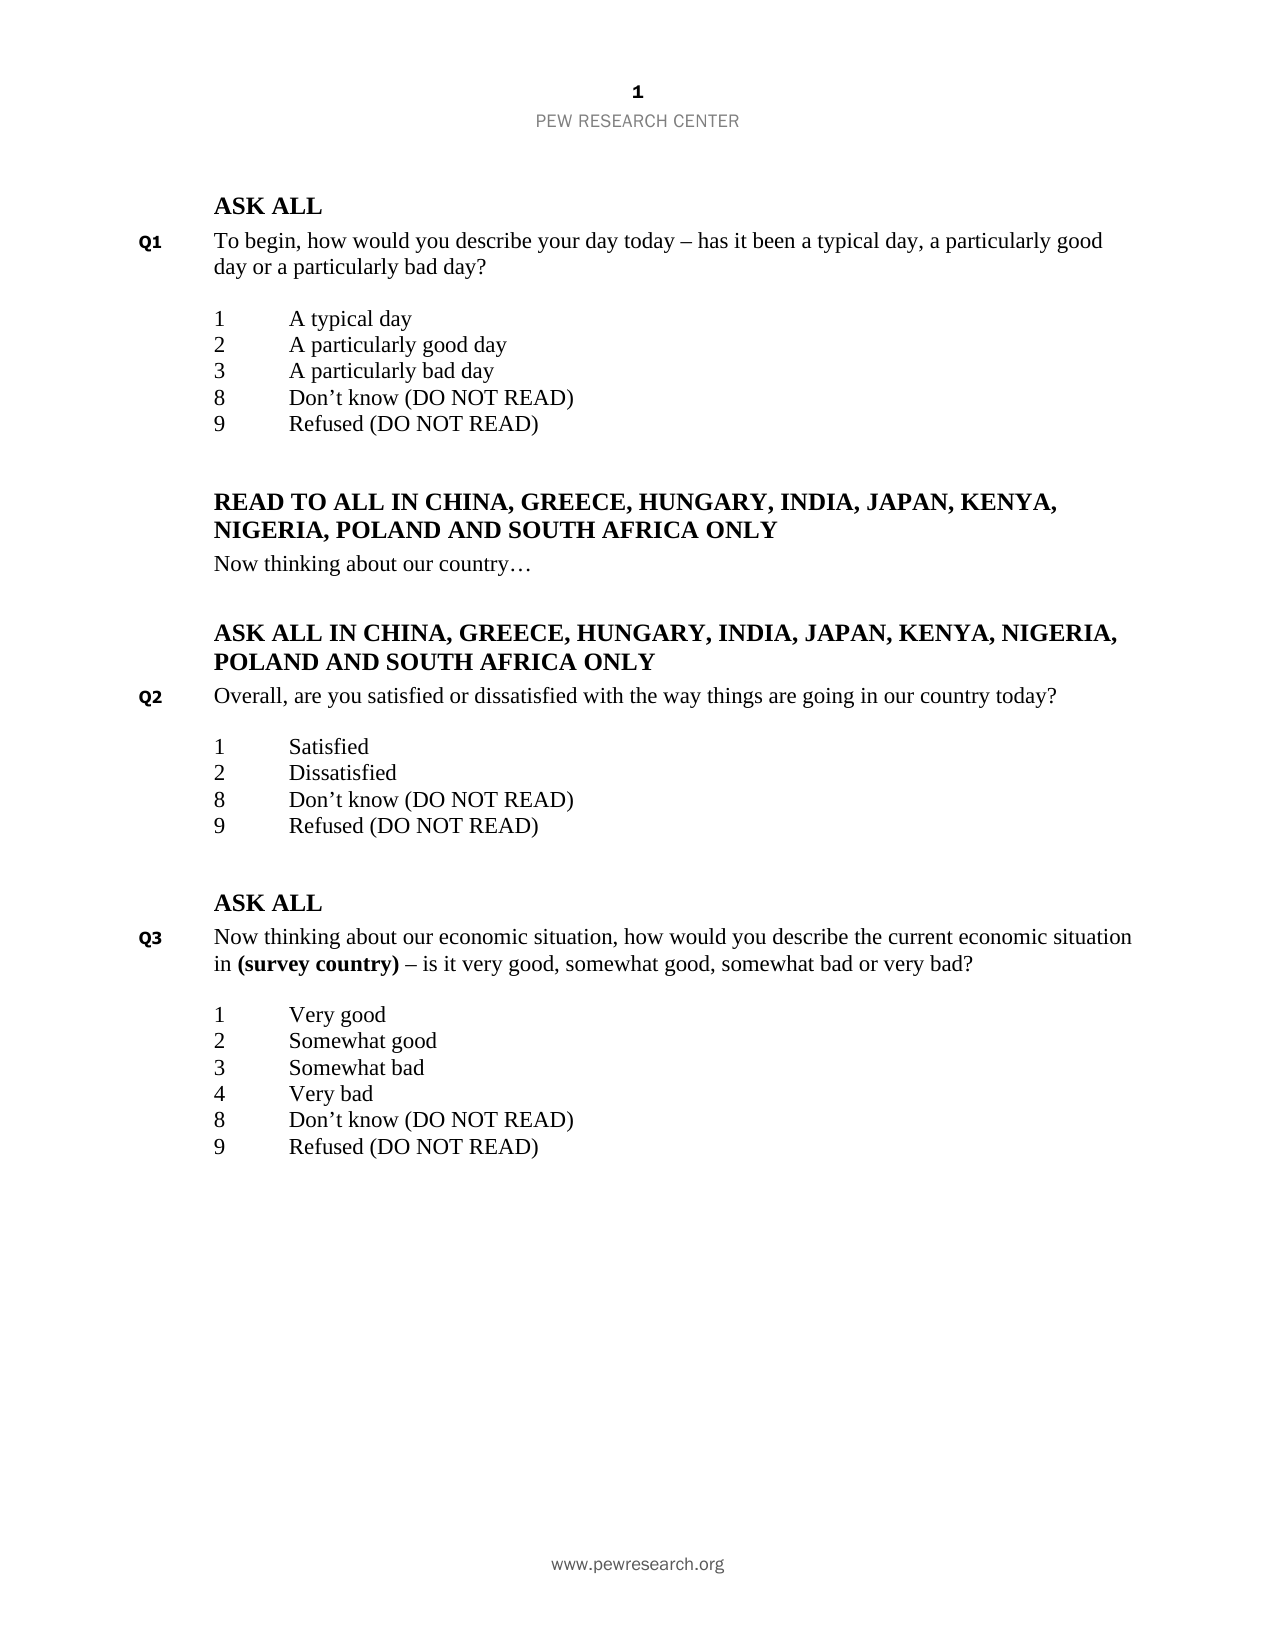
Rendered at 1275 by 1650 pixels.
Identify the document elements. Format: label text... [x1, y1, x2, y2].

text 3 Somewhat bad [214, 1054, 1136, 1080]
text Q3 Now thinking about our economic situation, how would you describe the current economic situation in (survey country) – is it very good, somewhat good, somewhat bad or very bad? [139, 923, 1136, 976]
text 2 Dissatisfied [214, 759, 1136, 786]
text ASK ALL [139, 888, 1136, 917]
text Q1 To begin, how would you describe your day today – has it been a typical day, a particularly good day or a particularly bad day? [139, 227, 1136, 280]
text 2 Somewhat good [214, 1027, 1136, 1054]
text 9 Refused (DO NOT READ) [214, 410, 1136, 437]
text 8 Don’t know (DO NOT READ) [214, 786, 1136, 812]
text 3 A particularly bad day [214, 357, 1136, 384]
text READ TO ALL IN CHINA, GREECE, HUNGARY, INDIA, JAPAN, KENYA, NIGERIA, POLAND AND SOUTH AFRICA ONLY [214, 487, 1136, 544]
text 9 Refused (DO NOT READ) [214, 812, 1136, 838]
text 1 Very good [214, 1001, 1136, 1027]
text Now thinking about our country… [214, 550, 1136, 577]
text 8 Don’t know (DO NOT READ) [214, 384, 1136, 410]
text 4 Very bad [214, 1080, 1136, 1107]
text 9 Refused (DO NOT READ) [214, 1133, 1136, 1159]
text ASK ALL IN CHINA, GREECE, HUNGARY, INDIA, JAPAN, KENYA, NIGERIA, POLAND AND SOUTH AFRICA ONLY [214, 618, 1136, 675]
text 1 A typical day [214, 305, 1136, 331]
text 1 Satisfied [214, 733, 1136, 759]
text Q2 Overall, are you satisfied or dissatisfied with the way things are going in our country today? [139, 682, 1136, 708]
text ASK ALL [139, 187, 1136, 221]
text 2 A particularly good day [214, 331, 1136, 357]
text 8 Don’t know (DO NOT READ) [214, 1107, 1136, 1133]
